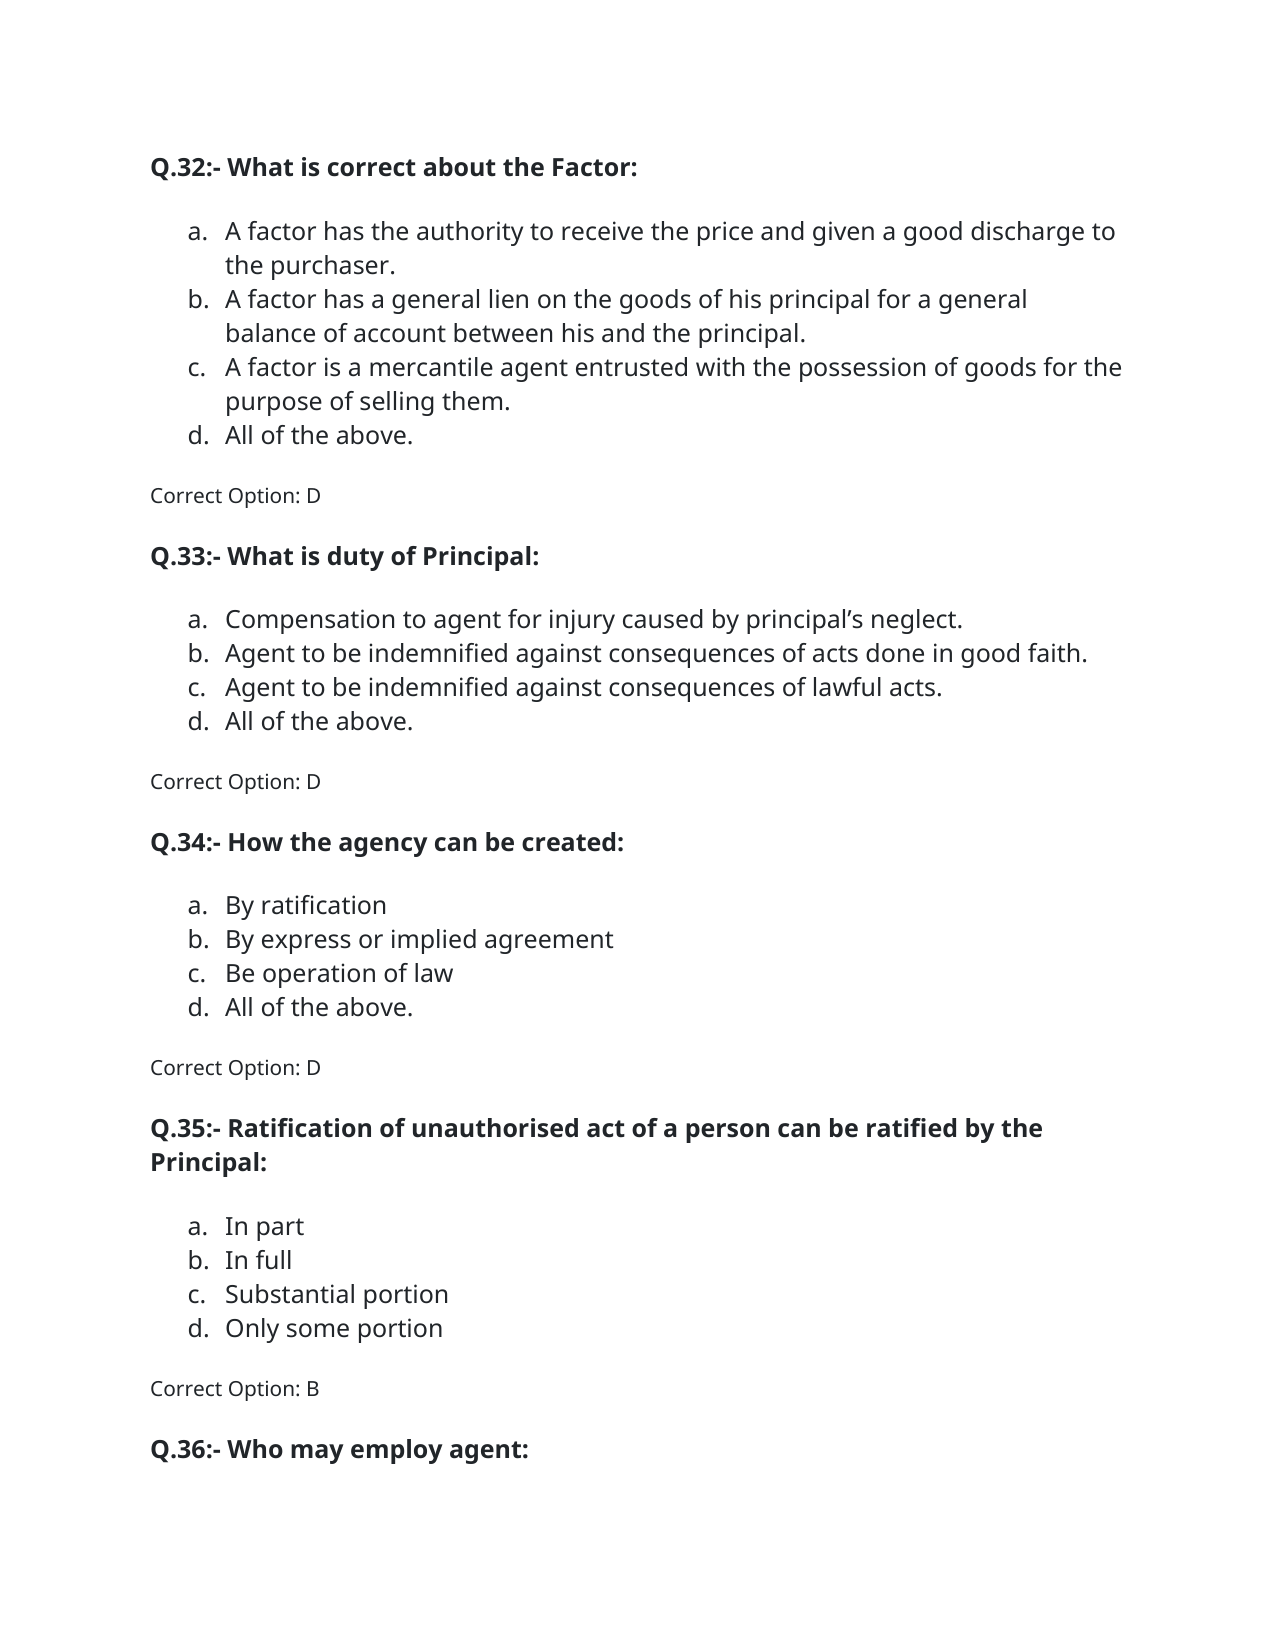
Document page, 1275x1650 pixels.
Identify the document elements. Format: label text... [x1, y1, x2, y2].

list In full [187, 1242, 1125, 1276]
text Q.33:- What is duty of Principal: [150, 538, 1125, 572]
text Q.36:- Who may employ agent: [150, 1431, 1125, 1465]
list By ratification [187, 888, 1125, 922]
list All of the above. [187, 990, 1125, 1024]
text Correct Option: D [150, 767, 1125, 796]
text Q.35:- Ratification of unauthorised act of a person can be ratified by the Principal: [150, 1111, 1125, 1179]
list By express or implied agreement [187, 922, 1125, 956]
list Only some portion [187, 1310, 1125, 1344]
list A factor is a mercantile agent entrusted with the possession of goods for the purpose of selling them. [187, 349, 1125, 418]
text Correct Option: B [150, 1374, 1125, 1402]
text Q.34:- How the agency can be created: [150, 825, 1125, 859]
list Substantial portion [187, 1276, 1125, 1310]
list A factor has a general lien on the goods of his principal for a general balance of account between his and the principal. [187, 281, 1125, 349]
list Compensation to agent for injury caused by principal’s neglect. [187, 602, 1125, 636]
text Correct Option: D [150, 1053, 1125, 1082]
list All of the above. [187, 418, 1125, 452]
list Agent to be indemnified against consequences of lawful acts. [187, 670, 1125, 704]
list All of the above. [187, 704, 1125, 738]
text Q.32:- What is correct about the Factor: [150, 150, 1125, 184]
list Agent to be indemnified against consequences of acts done in good faith. [187, 636, 1125, 670]
list A factor has the authority to receive the price and given a good discharge to the purchaser. [187, 213, 1125, 281]
list In part [187, 1208, 1125, 1242]
text Correct Option: D [150, 481, 1125, 509]
list Be operation of law [187, 956, 1125, 990]
